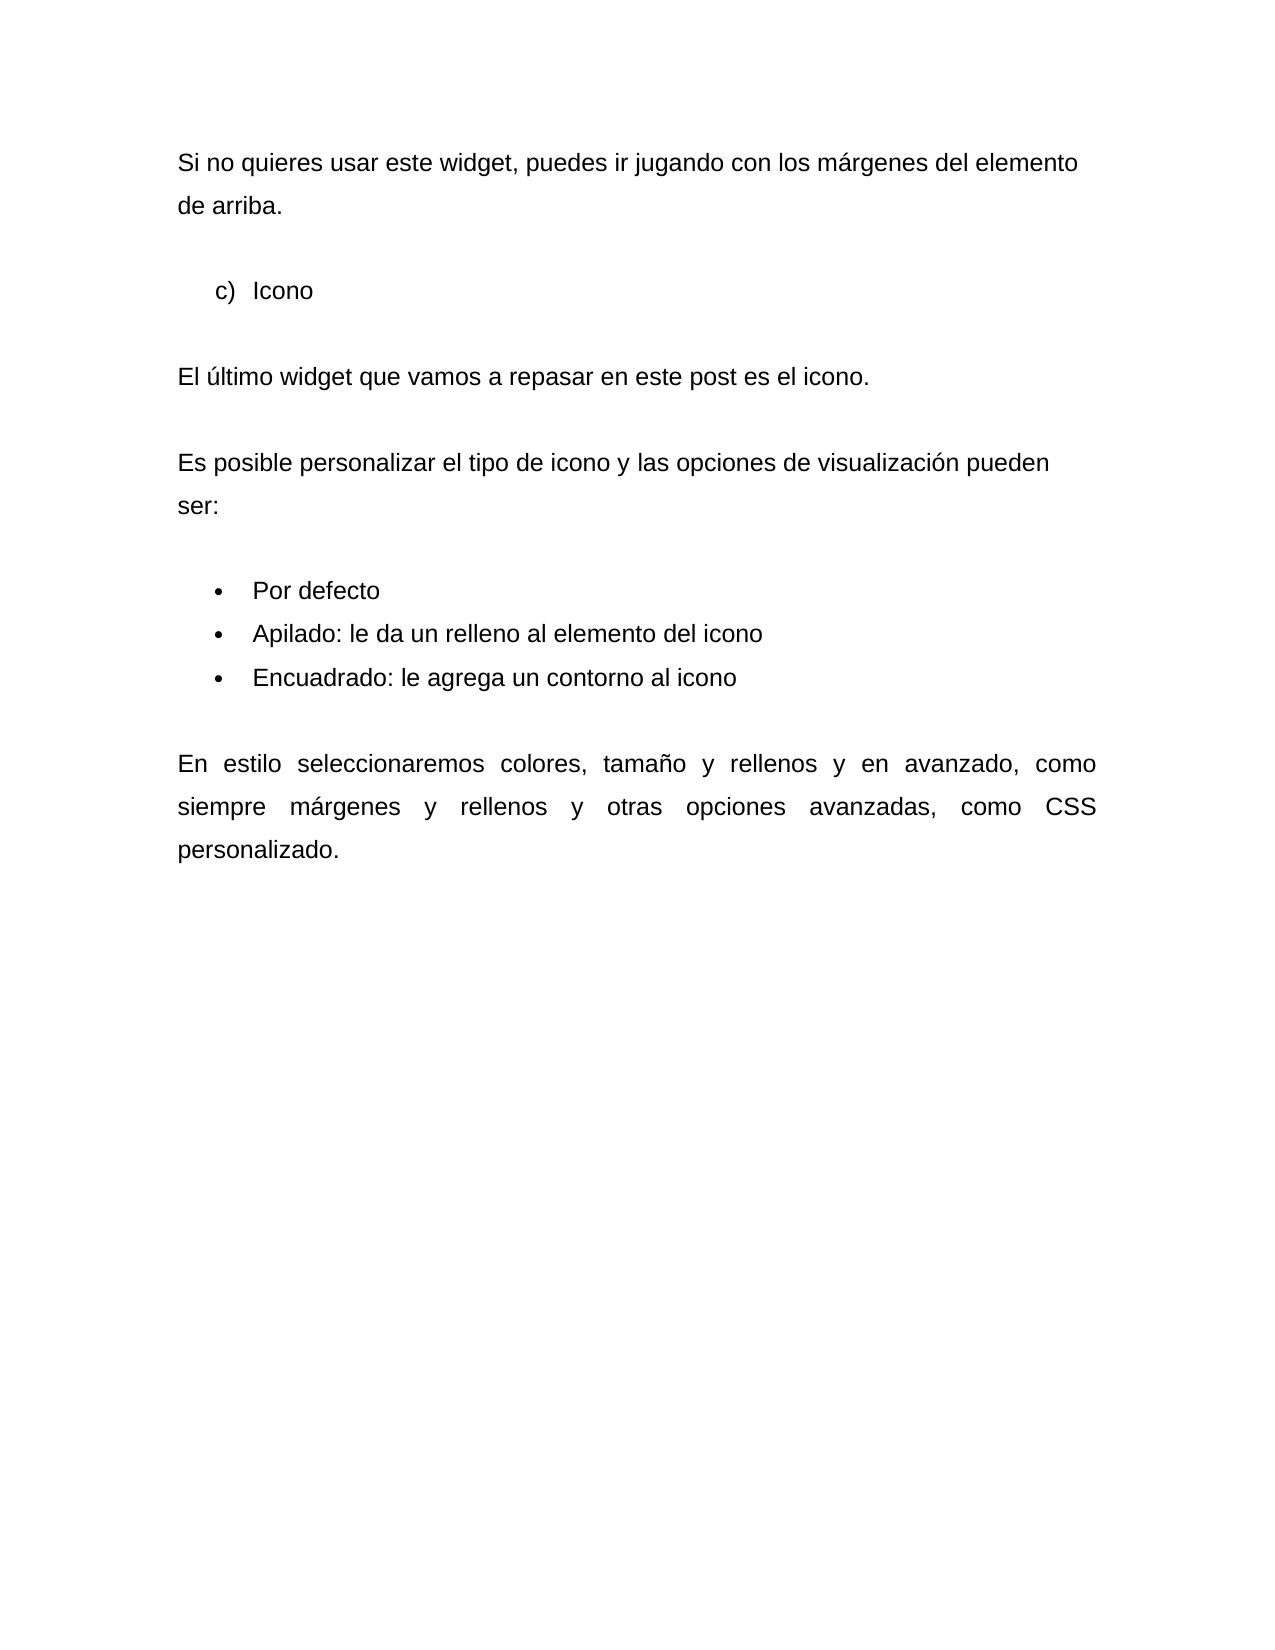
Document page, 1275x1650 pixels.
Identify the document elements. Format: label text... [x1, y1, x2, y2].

text El último widget que vamos a repasar en este post es el icono. [177, 362, 1098, 391]
list Icono [215, 276, 1098, 305]
text Si no quieres usar este widget, puedes ir jugando con los márgenes del elemento de arriba. [177, 148, 1098, 219]
text Es posible personalizar el tipo de icono y las opciones de visualización pueden ser: [177, 448, 1098, 519]
list Apilado: le da un relleno al elemento del icono [215, 619, 1098, 648]
list Por defecto [215, 576, 1098, 605]
text En estilo seleccionaremos colores, tamaño y rellenos y en avanzado, como siempre márgenes y rellenos y otras opciones avanzadas, como CSS personalizado. [177, 749, 1098, 864]
list Encuadrado: le agrega un contorno al icono [215, 663, 1098, 691]
